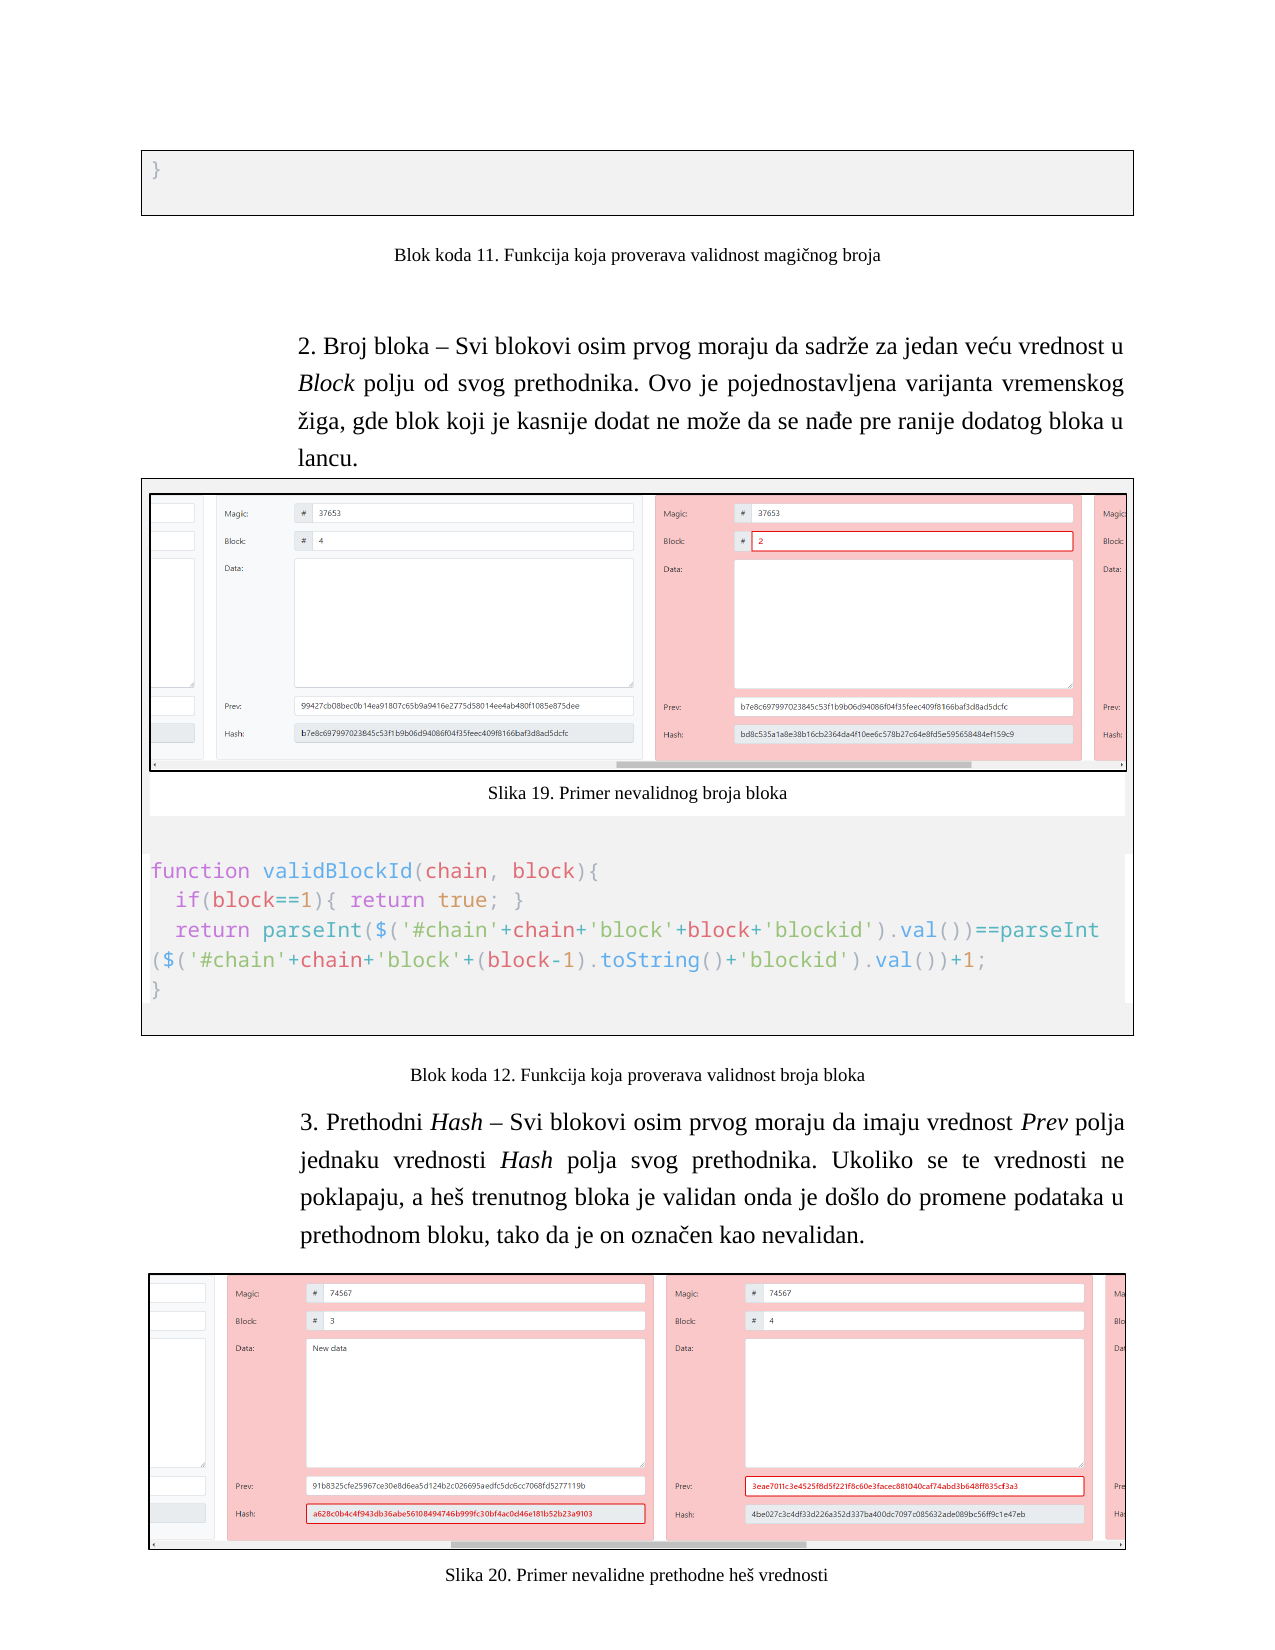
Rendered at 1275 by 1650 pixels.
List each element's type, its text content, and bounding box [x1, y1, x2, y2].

text 3. Prethodni Hash – Svi blokovi osim prvog moraju da imaju vrednost Prev polja jednaku vrednosti Hash polja svog prethodnika. Ukoliko se te vrednosti ne poklapaju, a heš trenutnog bloka je validan onda je došlo do promene podataka u prethodnom bloku, tako da je on označen kao nevalidan. [300, 1098, 1125, 1248]
picture [150, 1275, 1125, 1549]
list return parseInt($('#chain'+chain+'block'+block+'blockid').val())==parseInt ($('#chain'+chain+'block'+(block-1).toString()+'blockid').val())+1; [150, 914, 1125, 973]
text } [142, 151, 1133, 180]
list if(block==1){ return true; } [150, 884, 1125, 914]
picture [151, 495, 1126, 770]
text Blok koda 11. Funkcija koja proverava validnost magičnog broja [150, 228, 1125, 266]
list function validBlockId(chain, block){ [150, 854, 1125, 884]
text Blok koda 12. Funkcija koja proverava validnost broja bloka [150, 1048, 1125, 1086]
text 2. Broj bloka – Svi blokovi osim prvog moraju da sadrže za jedan veću vrednost u Block polju od svog prethodnika. Ovo je pojednostavljena varijanta vremenskog žiga, gde blok koji je kasnije dodat ne može da se nađe pre ranije dodatog bloka u lancu. [298, 322, 1125, 472]
list } [150, 973, 1125, 1000]
